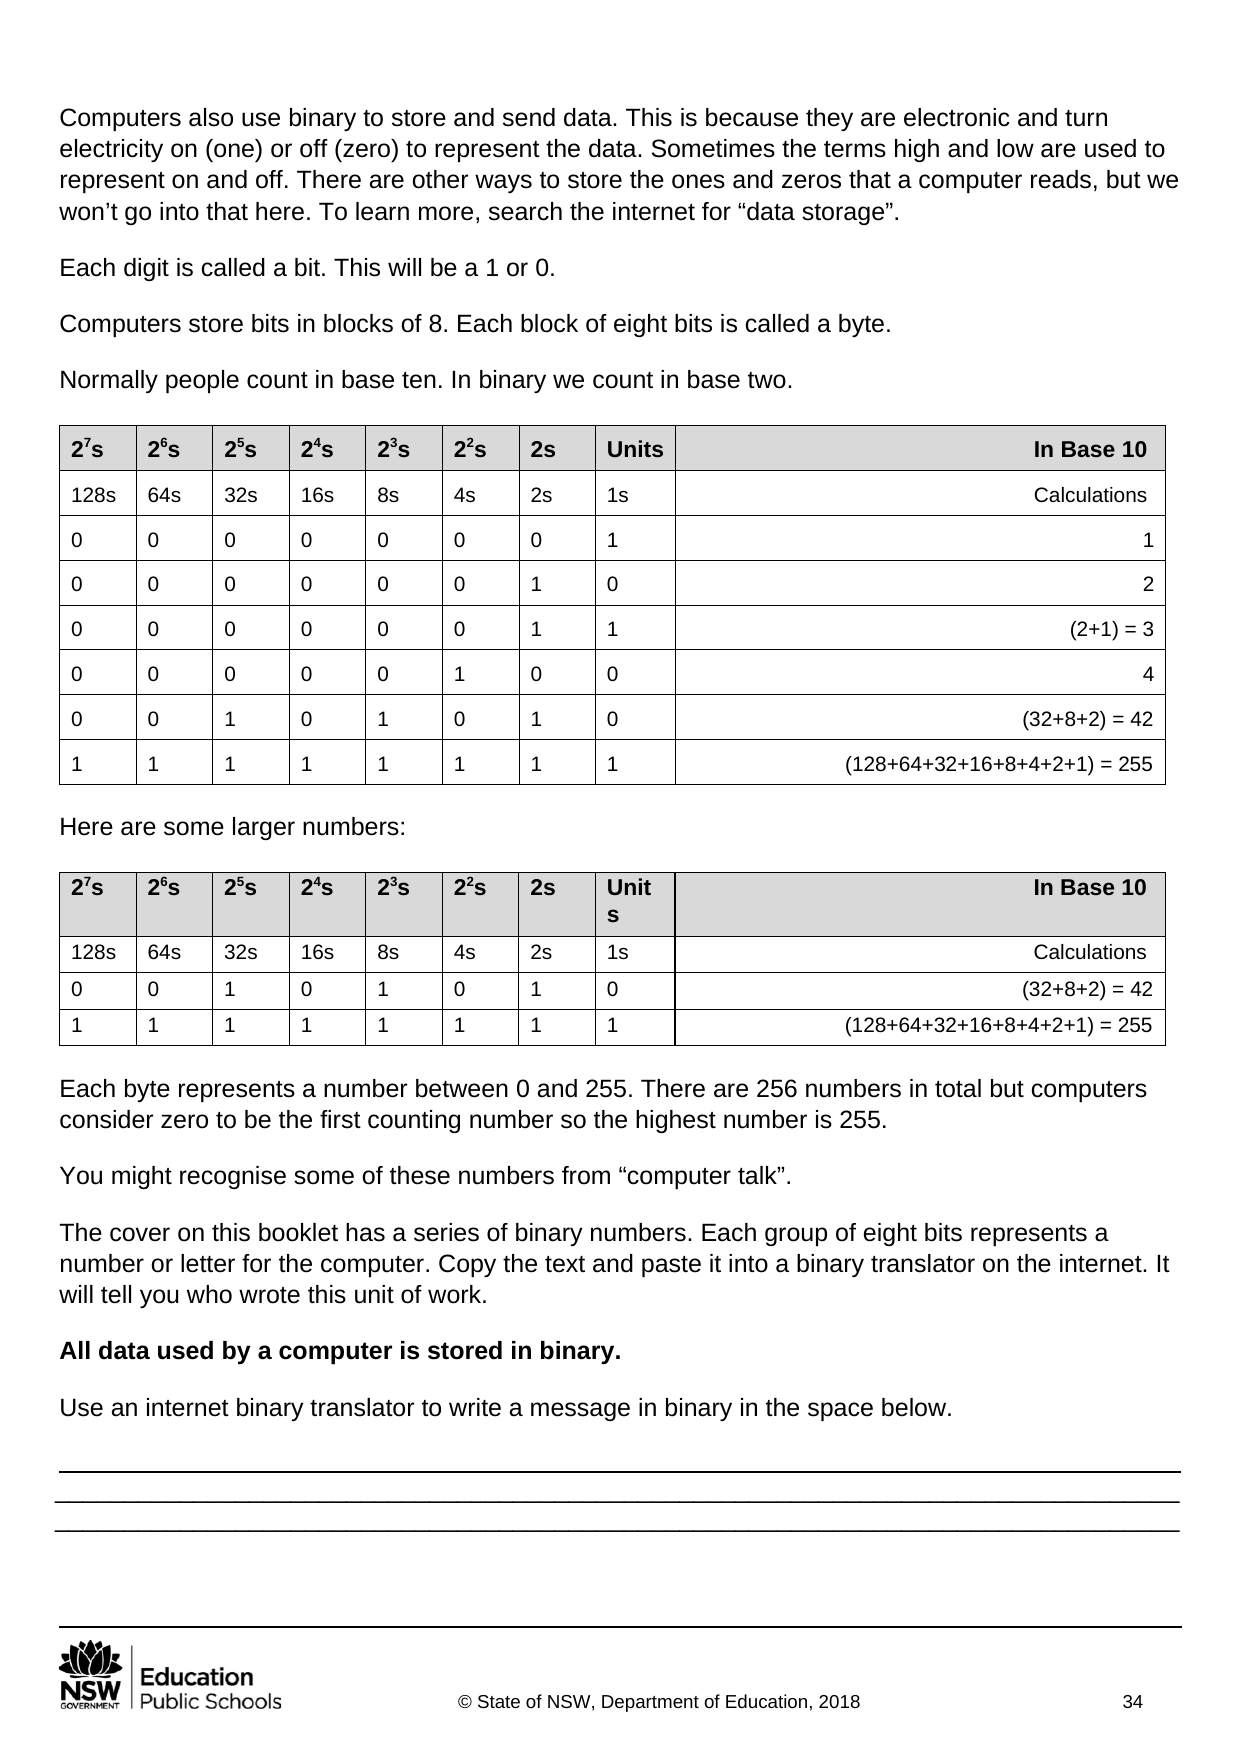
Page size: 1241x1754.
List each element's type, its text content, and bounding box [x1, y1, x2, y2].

table_cell 1 [520, 740, 595, 784]
table_cell 0 [60, 561, 136, 604]
table_cell 0 [213, 606, 289, 649]
table_cell Calculations [676, 471, 1165, 515]
table_cell 0 [290, 973, 365, 1009]
table_cell 1 [137, 1010, 212, 1045]
table_cell 1 [60, 740, 136, 784]
table_cell 2s [519, 937, 595, 972]
table_cell 1 [213, 973, 289, 1009]
table_cell 0 [137, 973, 212, 1009]
table_header Units [596, 426, 675, 470]
table_cell 1 [520, 695, 595, 739]
table_header In Base 10 [676, 426, 1165, 470]
table_cell 0 [60, 606, 136, 649]
table_cell 0 [60, 973, 136, 1009]
table_cell 1 [213, 740, 289, 784]
table_cell 0 [366, 650, 442, 694]
table_cell 0 [366, 516, 442, 560]
table_cell 0 [290, 650, 365, 694]
table_cell 0 [213, 650, 289, 694]
text Each byte represents a number between 0 and 255. There are 256 numbers in total but computers consider zero to be the first counting number so the highest number is 255. [59, 1071, 1181, 1134]
table_cell 64s [137, 937, 212, 972]
table_cell 16s [290, 937, 365, 972]
table_header 27s [60, 426, 136, 470]
table_cell 0 [137, 650, 212, 694]
table_cell 1 [60, 1010, 136, 1045]
table_header In Base 10 [676, 873, 1165, 936]
table_cell 0 [137, 695, 212, 739]
table_cell 16s [290, 471, 365, 515]
table_cell 1 [366, 973, 442, 1009]
text Use an internet binary translator to write a message in binary in the space below. [59, 1390, 1181, 1421]
table_cell 0 [213, 561, 289, 604]
table_cell 1 [596, 740, 675, 784]
table_header 26s [137, 873, 212, 936]
table_cell 1 [519, 973, 595, 1009]
table_cell 0 [60, 516, 136, 560]
picture [58, 1640, 282, 1709]
text Each digit is called a bit. This will be a 1 or 0. [59, 250, 1181, 282]
table_cell 0 [290, 695, 365, 739]
table_header 24s [290, 873, 365, 936]
table_cell 1 [443, 740, 519, 784]
table_cell 0 [443, 561, 519, 604]
table_cell 128s [60, 471, 136, 515]
table_cell 0 [137, 606, 212, 649]
table_cell 1 [443, 1010, 518, 1045]
table_cell 1 [137, 740, 212, 784]
table_cell 1 [520, 606, 595, 649]
table_cell 1 [596, 606, 675, 649]
table_cell 0 [520, 516, 595, 560]
table_cell 1s [596, 471, 675, 515]
table_cell 0 [290, 561, 365, 604]
table_cell 1 [366, 695, 442, 739]
table_header 25s [213, 873, 289, 936]
table_cell 1 [290, 740, 365, 784]
table_cell 0 [596, 695, 675, 739]
table_cell 4s [443, 937, 518, 972]
table_header 26s [137, 426, 212, 470]
table_cell 0 [520, 650, 595, 694]
table_cell 1 [443, 650, 519, 694]
table_cell 0 [60, 650, 136, 694]
table_cell 0 [137, 516, 212, 560]
text All data used by a computer is stored in binary. [59, 1334, 1181, 1365]
table_cell 0 [290, 516, 365, 560]
table_cell 0 [290, 606, 365, 649]
table_cell (128+64+32+16+8+4+2+1) = 255 [676, 1010, 1165, 1045]
table_cell 32s [213, 937, 289, 972]
table_header 2s [520, 426, 595, 470]
table_header 22s [443, 873, 518, 936]
table_cell 0 [366, 561, 442, 604]
table_cell 0 [596, 973, 674, 1009]
table_cell (2+1) = 3 [676, 606, 1165, 649]
table_cell 1 [290, 1010, 365, 1045]
text The cover on this booklet has a series of binary numbers. Each group of eight bits represents a number or letter for the computer. Copy the text and paste it into a binary translator on the internet. It will tell you who wrote this unit of work. [59, 1215, 1181, 1309]
text Computers store bits in blocks of 8. Each block of eight bits is called a byte. [59, 307, 1181, 338]
table_cell 1 [596, 516, 675, 560]
table_header 23s [366, 426, 442, 470]
table_cell 1s [596, 937, 674, 972]
table_cell 0 [443, 695, 519, 739]
table_cell 0 [137, 561, 212, 604]
table_cell (32+8+2) = 42 [676, 695, 1165, 739]
table_cell 0 [596, 561, 675, 604]
table_cell 2 [676, 561, 1165, 604]
table_cell 1 [596, 1010, 674, 1045]
table_cell 0 [596, 650, 675, 694]
table_header 27s [60, 873, 136, 936]
table_cell 128s [60, 937, 136, 972]
table_cell 0 [443, 973, 518, 1009]
table_cell 8s [366, 471, 442, 515]
text Normally people count in base ten. In binary we count in base two. [59, 363, 1181, 394]
table_header 23s [366, 873, 442, 936]
table_cell 32s [213, 471, 289, 515]
table_cell 1 [519, 1010, 595, 1045]
table_header Units [596, 873, 674, 936]
table_cell 1 [366, 740, 442, 784]
table_cell 2s [520, 471, 595, 515]
table_cell 4 [676, 650, 1165, 694]
table_cell 0 [443, 516, 519, 560]
table_cell 0 [366, 606, 442, 649]
text Here are some larger numbers: [59, 810, 1181, 841]
table_cell 1 [213, 1010, 289, 1045]
table_cell 1 [676, 516, 1165, 560]
table_cell 1 [366, 1010, 442, 1045]
table_header 2s [519, 873, 595, 936]
table_cell 0 [213, 516, 289, 560]
table_cell 1 [520, 561, 595, 604]
text You might recognise some of these numbers from “computer talk”. [59, 1159, 1181, 1190]
table_cell (128+64+32+16+8+4+2+1) = 255 [676, 740, 1165, 784]
table_cell Calculations [676, 937, 1165, 972]
table_header 22s [443, 426, 519, 470]
table_cell 0 [443, 606, 519, 649]
table_header 24s [290, 426, 365, 470]
table_cell (32+8+2) = 42 [676, 973, 1165, 1009]
text Computers also use binary to store and send data. This is because they are electronic and turn electricity on (one) or off (zero) to represent the data. Sometimes the terms high and low are used to represent on and off. There are other ways to store the ones and zeros that a computer reads, but we won’t go into that here. To learn more, search the internet for “data storage”. [59, 100, 1181, 225]
table_header 25s [213, 426, 289, 470]
table_cell 0 [60, 695, 136, 739]
table_cell 4s [443, 471, 519, 515]
table_cell 64s [137, 471, 212, 515]
table_cell 1 [213, 695, 289, 739]
table_cell 8s [366, 937, 442, 972]
